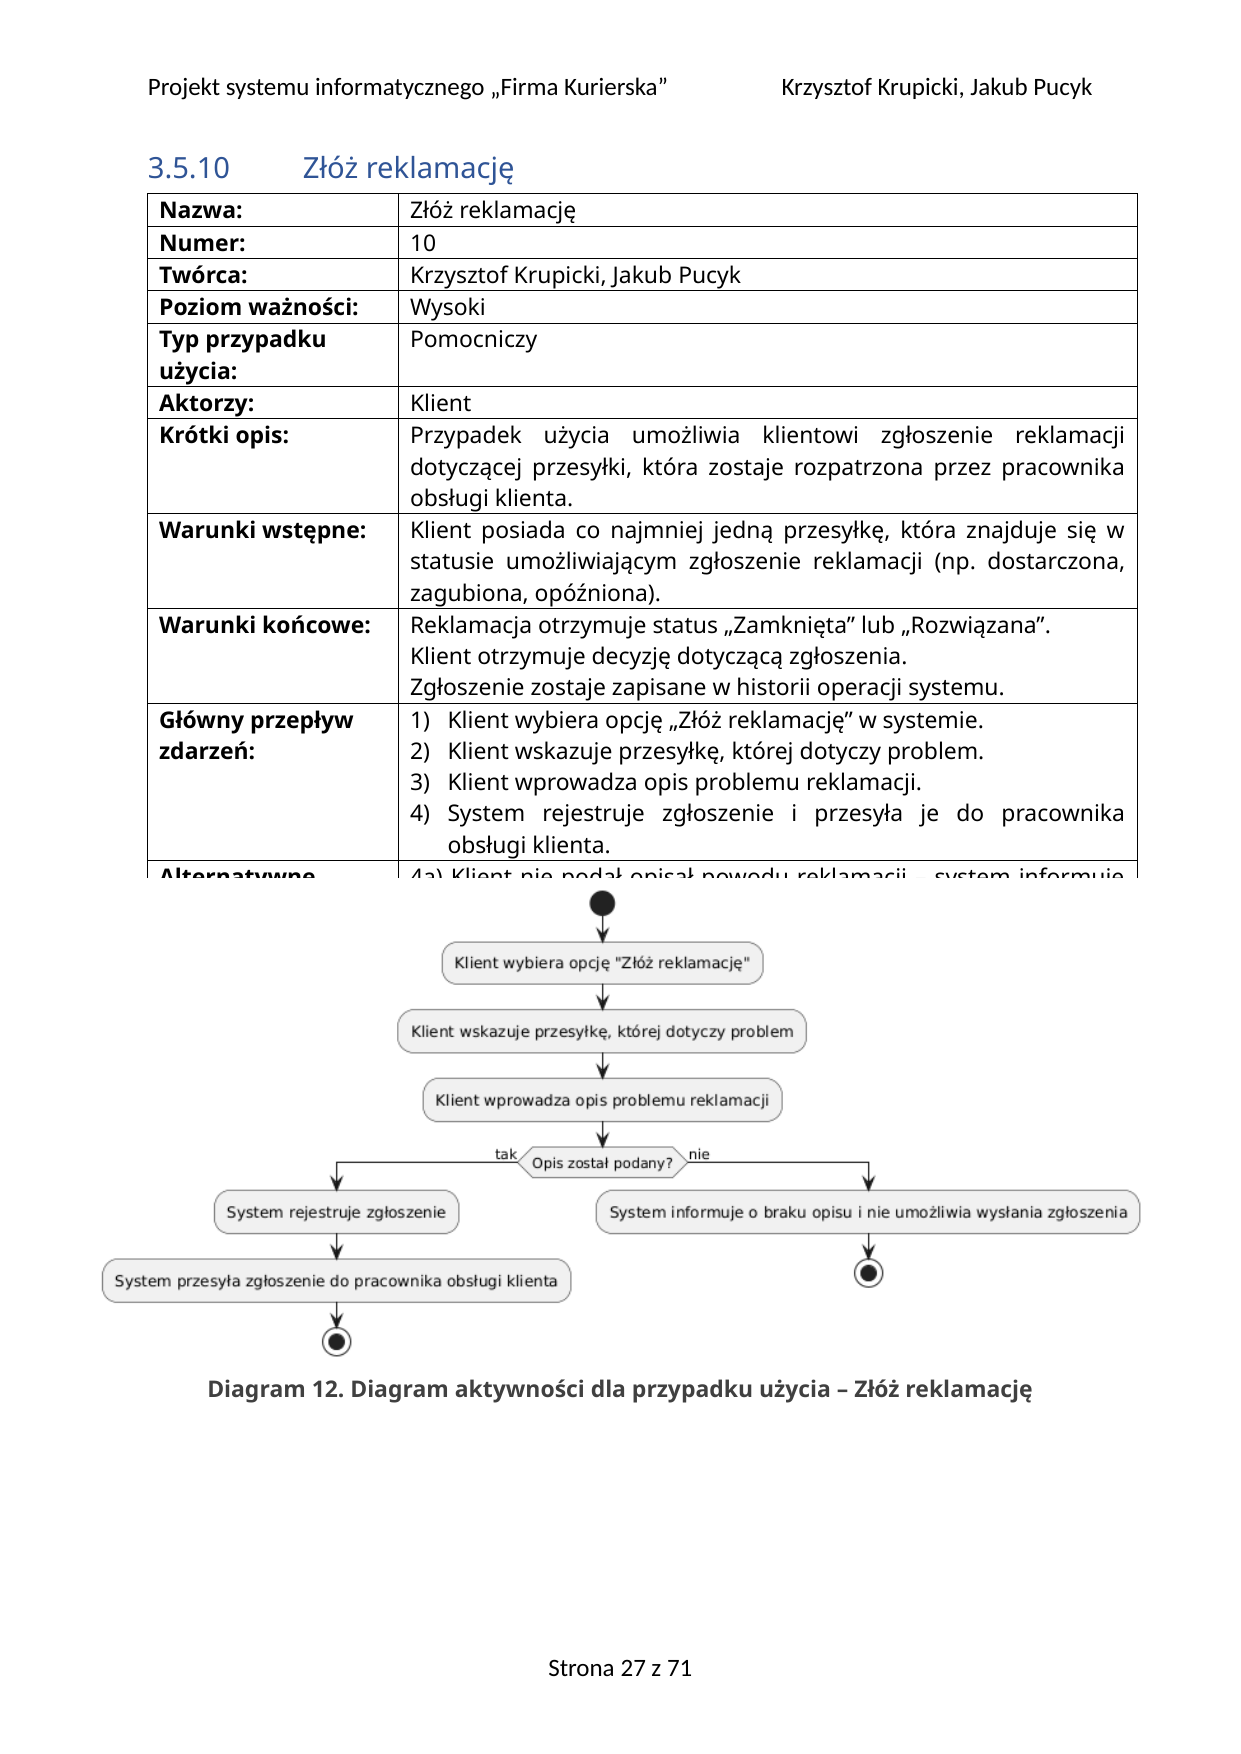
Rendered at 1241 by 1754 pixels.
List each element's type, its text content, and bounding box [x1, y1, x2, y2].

table_cell Klient wybiera opcję „Złóż reklamację” w systemie. Klient wskazuje przesyłkę, której dotyczy problem. Klient wprowadza opis problemu reklamacji. System rejestruje zgłoszenie i przesyła je do pracownika obsługi klienta. [399, 704, 1137, 860]
table_cell Aktorzy: [148, 387, 398, 418]
table_cell Typ przypadku użycia: [148, 324, 398, 386]
text Diagram 12. Diagram aktywności dla przypadku użycia – Złóż reklamację [148, 1368, 1093, 1404]
table_cell Pomocniczy [399, 324, 1137, 386]
table_cell Alternatywne przepływy zdarzeń: [148, 861, 398, 878]
picture [88, 878, 1152, 1368]
table_cell Krótki opis: [148, 419, 398, 513]
table_cell 4a) Klient nie podał opisał powodu reklamacji – system informuje o braku opisu i nie umożliwia wysłania zgłoszenia. [399, 861, 1137, 878]
table_cell Poziom ważności: [148, 291, 398, 322]
table_cell Wysoki [399, 291, 1137, 322]
table_cell Przypadek użycia umożliwia klientowi zgłoszenie reklamacji dotyczącej przesyłki, która zostaje rozpatrzona przez pracownika obsługi klienta. [399, 419, 1137, 513]
table_cell 10 [399, 227, 1137, 258]
subtitle Złóż reklamację [148, 148, 1093, 187]
table_cell Twórca: [148, 259, 398, 290]
table_cell Warunki wstępne: [148, 514, 398, 608]
table_cell Klient [399, 387, 1137, 418]
table_cell Numer: [148, 227, 398, 258]
table_header Złóż reklamację [399, 194, 1137, 226]
table_header Nazwa: [148, 194, 398, 226]
table_cell Reklamacja otrzymuje status „Zamknięta” lub „Rozwiązana”. Klient otrzymuje decyzję dotyczącą zgłoszenia. Zgłoszenie zostaje zapisane w historii operacji systemu. [399, 609, 1137, 703]
table_cell Główny przepływ zdarzeń: [148, 704, 398, 860]
table_cell Klient posiada co najmniej jedną przesyłkę, która znajduje się w statusie umożliwiającym zgłoszenie reklamacji (np. dostarczona, zagubiona, opóźniona). [399, 514, 1137, 608]
table_cell Krzysztof Krupicki, Jakub Pucyk [399, 259, 1137, 290]
table_cell Warunki końcowe: [148, 609, 398, 703]
